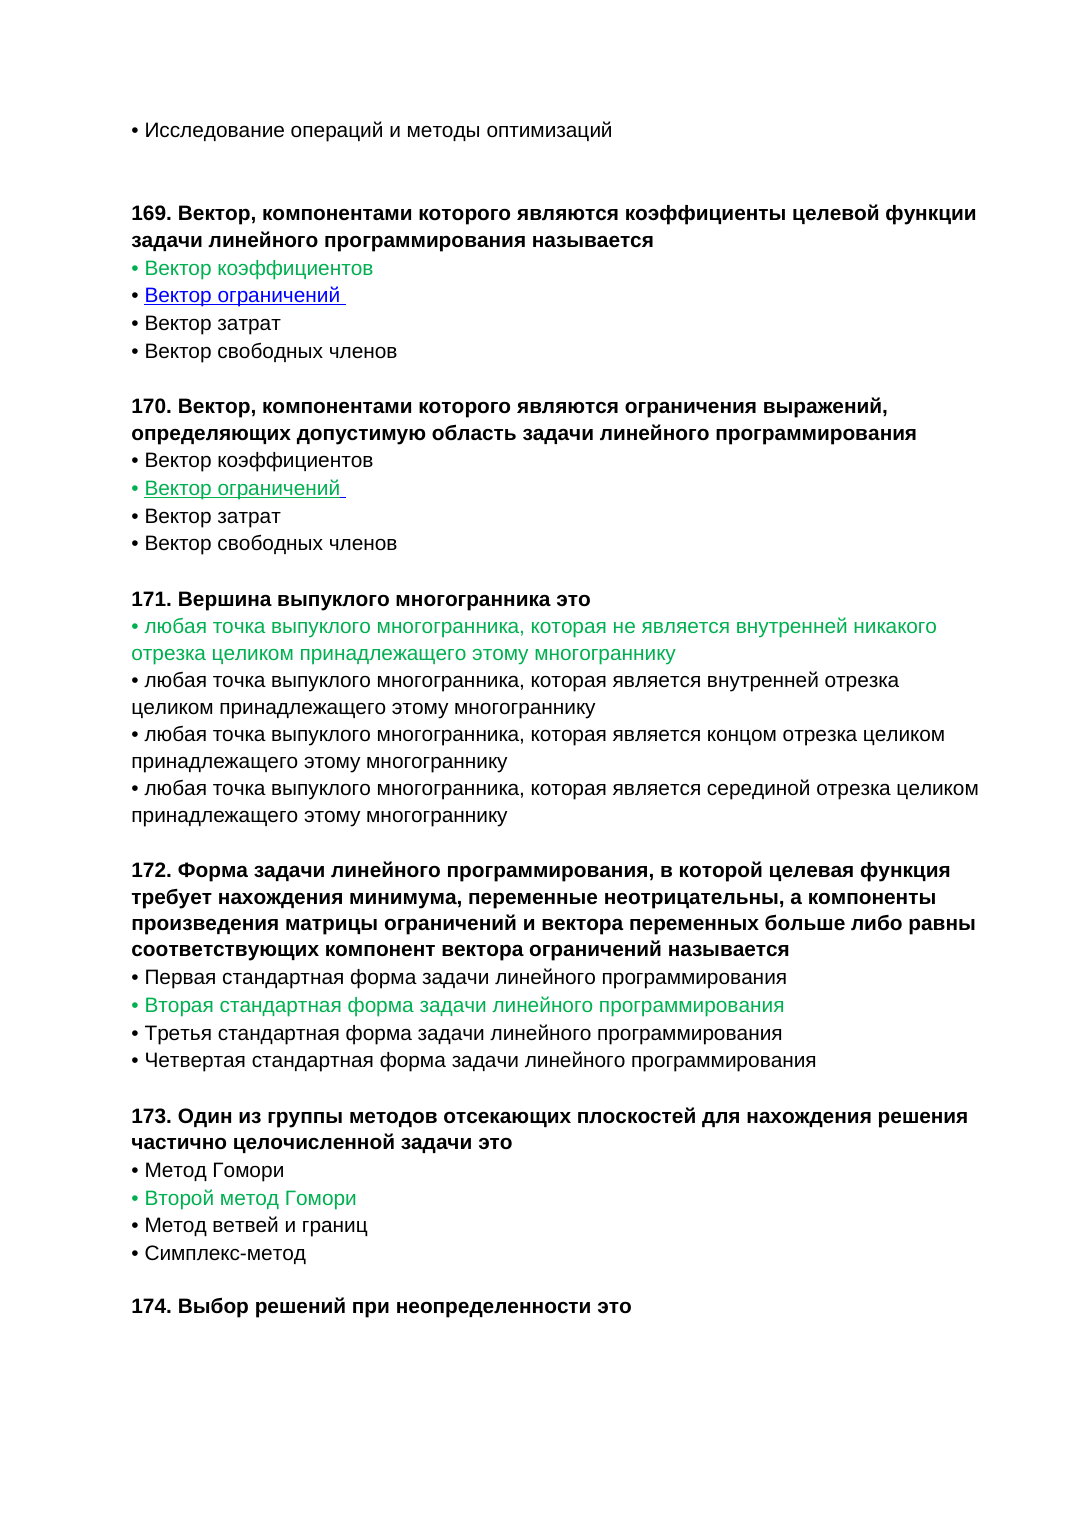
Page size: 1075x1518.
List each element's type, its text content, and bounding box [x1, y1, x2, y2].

text • Третья стандартная форма задачи линейного программирования [131, 1020, 986, 1044]
text • Вектор свободных членов [131, 531, 986, 555]
list Выбор решений при неопределенности это [131, 1294, 986, 1318]
text • Вектор коэффициентов [131, 448, 986, 472]
text • любая точка выпуклого многогранника, которая не является внутренней никакого отрезка целиком принадлежащего этому многограннику [131, 614, 986, 664]
list Форма задачи линейного программирования, в которой целевая функция требует нахождения минимума, переменные неотрицательны, а компоненты произведения матрицы ограничений и вектора переменных больше либо равны соответствующих компонент вектора ограничений называется [131, 858, 986, 961]
text • Вектор затрат [131, 311, 986, 335]
text • Второй метод Гомори [131, 1185, 986, 1209]
text • Метод ветвей и границ [131, 1213, 986, 1237]
text • любая точка выпуклого многогранника, которая является серединой отрезка целиком принадлежащего этому многограннику [131, 776, 986, 827]
list Вектор, компонентами которого являются коэффициенты целевой функции задачи линейного программирования называется [131, 201, 986, 252]
text • Симплекс-метод [131, 1241, 986, 1265]
text • Первая стандартная форма задачи линейного программирования [131, 965, 986, 989]
text • Метод Гомори [131, 1158, 986, 1182]
text • любая точка выпуклого многогранника, которая является концом отрезка целиком принадлежащего этому многограннику [131, 722, 986, 772]
text • Вторая стандартная форма задачи линейного программирования [131, 993, 986, 1017]
text • Вектор ограничений [131, 283, 986, 307]
text • Вектор коэффициентов [131, 255, 986, 279]
text • Исследование операций и методы оптимизаций [131, 118, 986, 142]
list Один из группы методов отсекающих плоскостей для нахождения решения частично целочисленной задачи это [131, 1103, 986, 1154]
text • любая точка выпуклого многогранника, которая является внутренней отрезка целиком принадлежащего этому многограннику [131, 668, 986, 718]
list Вектор, компонентами которого являются ограничения выражений, определяющих допустимую область задачи линейного программирования [131, 394, 986, 444]
text • Вектор затрат [131, 503, 986, 527]
text • Вектор ограничений [131, 476, 986, 500]
text • Четвертая стандартная форма задачи линейного программирования [131, 1048, 986, 1072]
list Вершина выпуклого многогранника это [131, 586, 986, 610]
text • Вектор свободных членов [131, 338, 986, 362]
